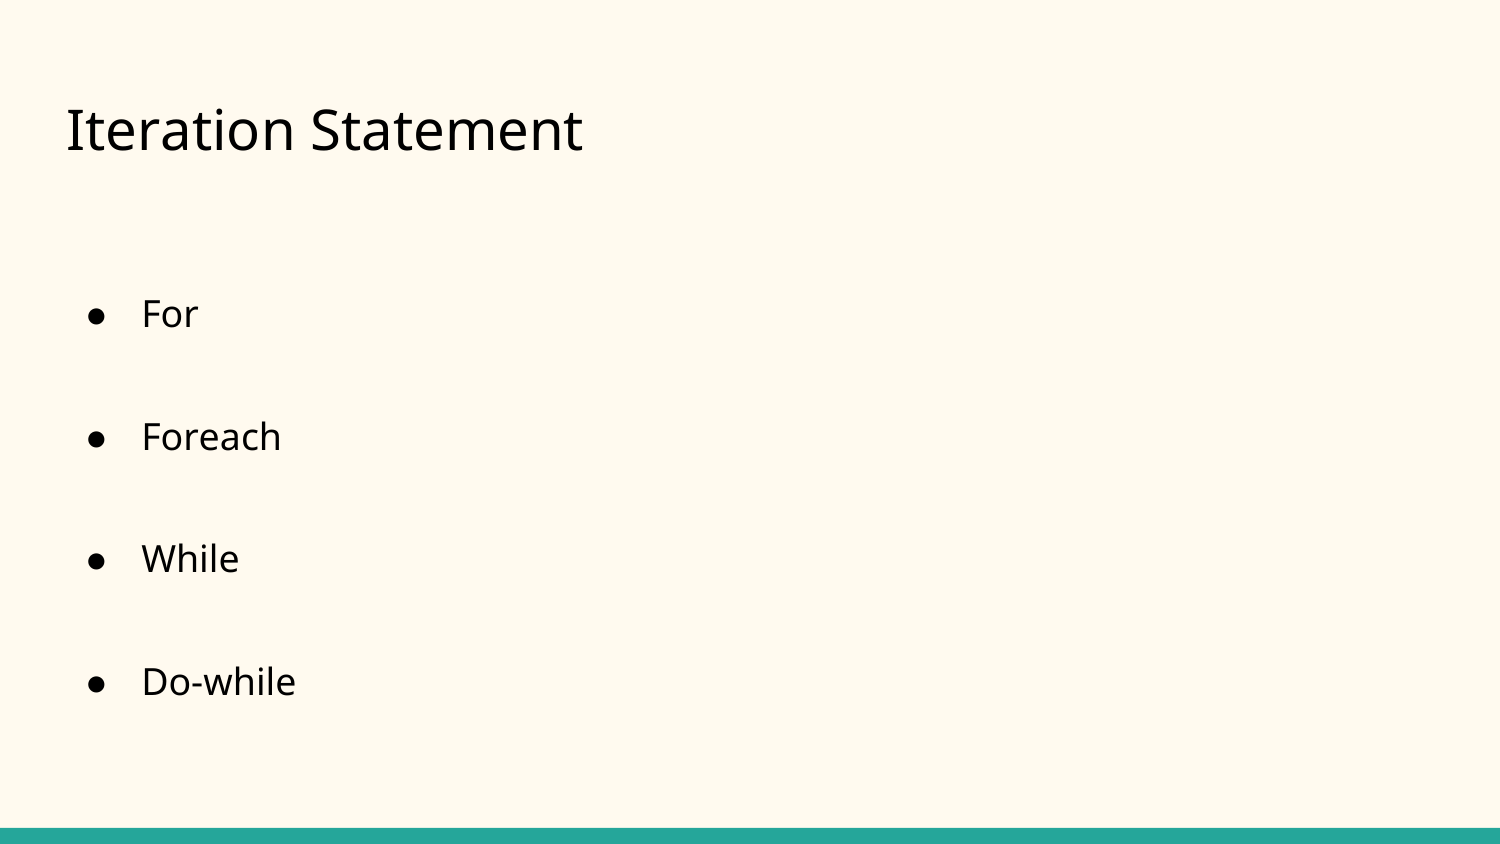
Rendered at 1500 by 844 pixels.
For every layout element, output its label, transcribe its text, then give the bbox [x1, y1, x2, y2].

text Iteration Statement [66, 90, 1500, 167]
list Foreach [85, 410, 1500, 461]
list While [85, 532, 1500, 583]
list For [85, 288, 1500, 339]
list Do-while [85, 655, 1500, 706]
